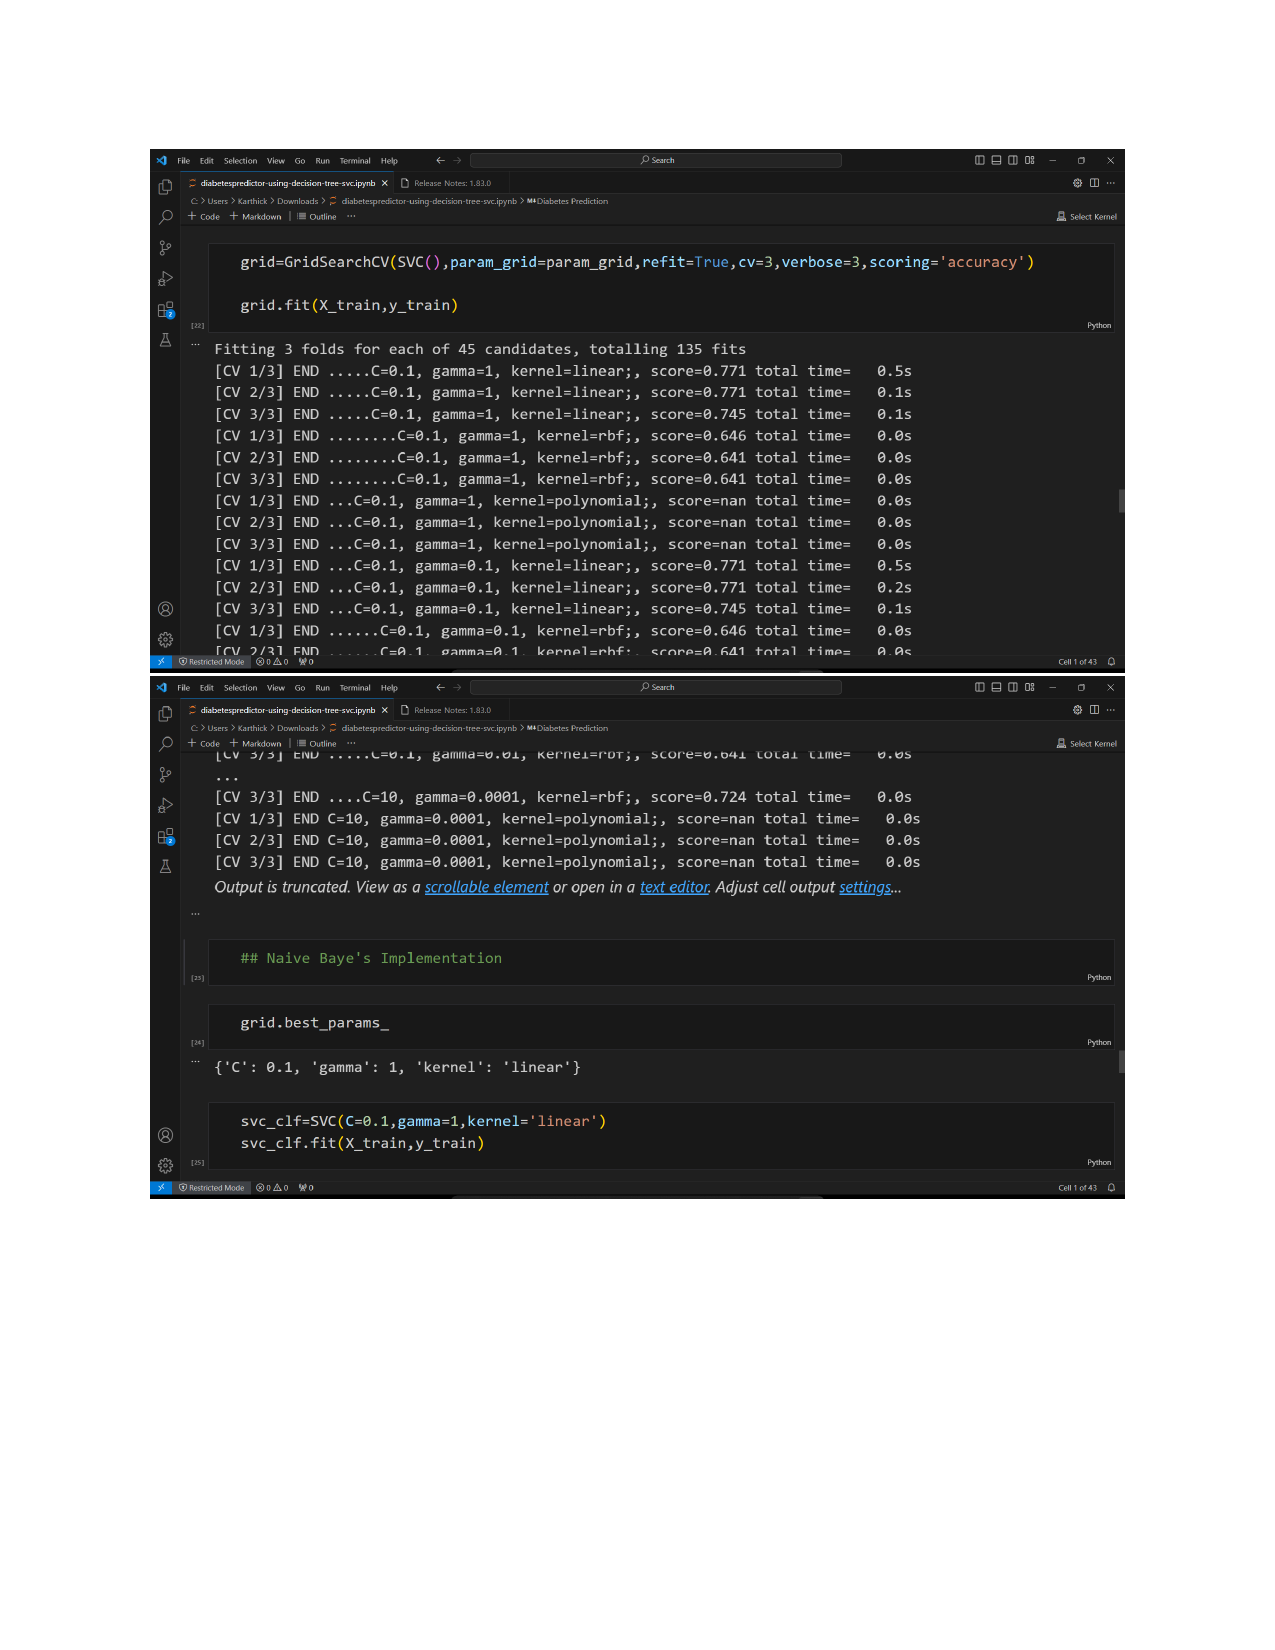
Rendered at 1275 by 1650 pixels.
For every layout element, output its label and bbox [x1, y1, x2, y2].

picture [150, 676, 1125, 1199]
picture [150, 149, 1125, 673]
